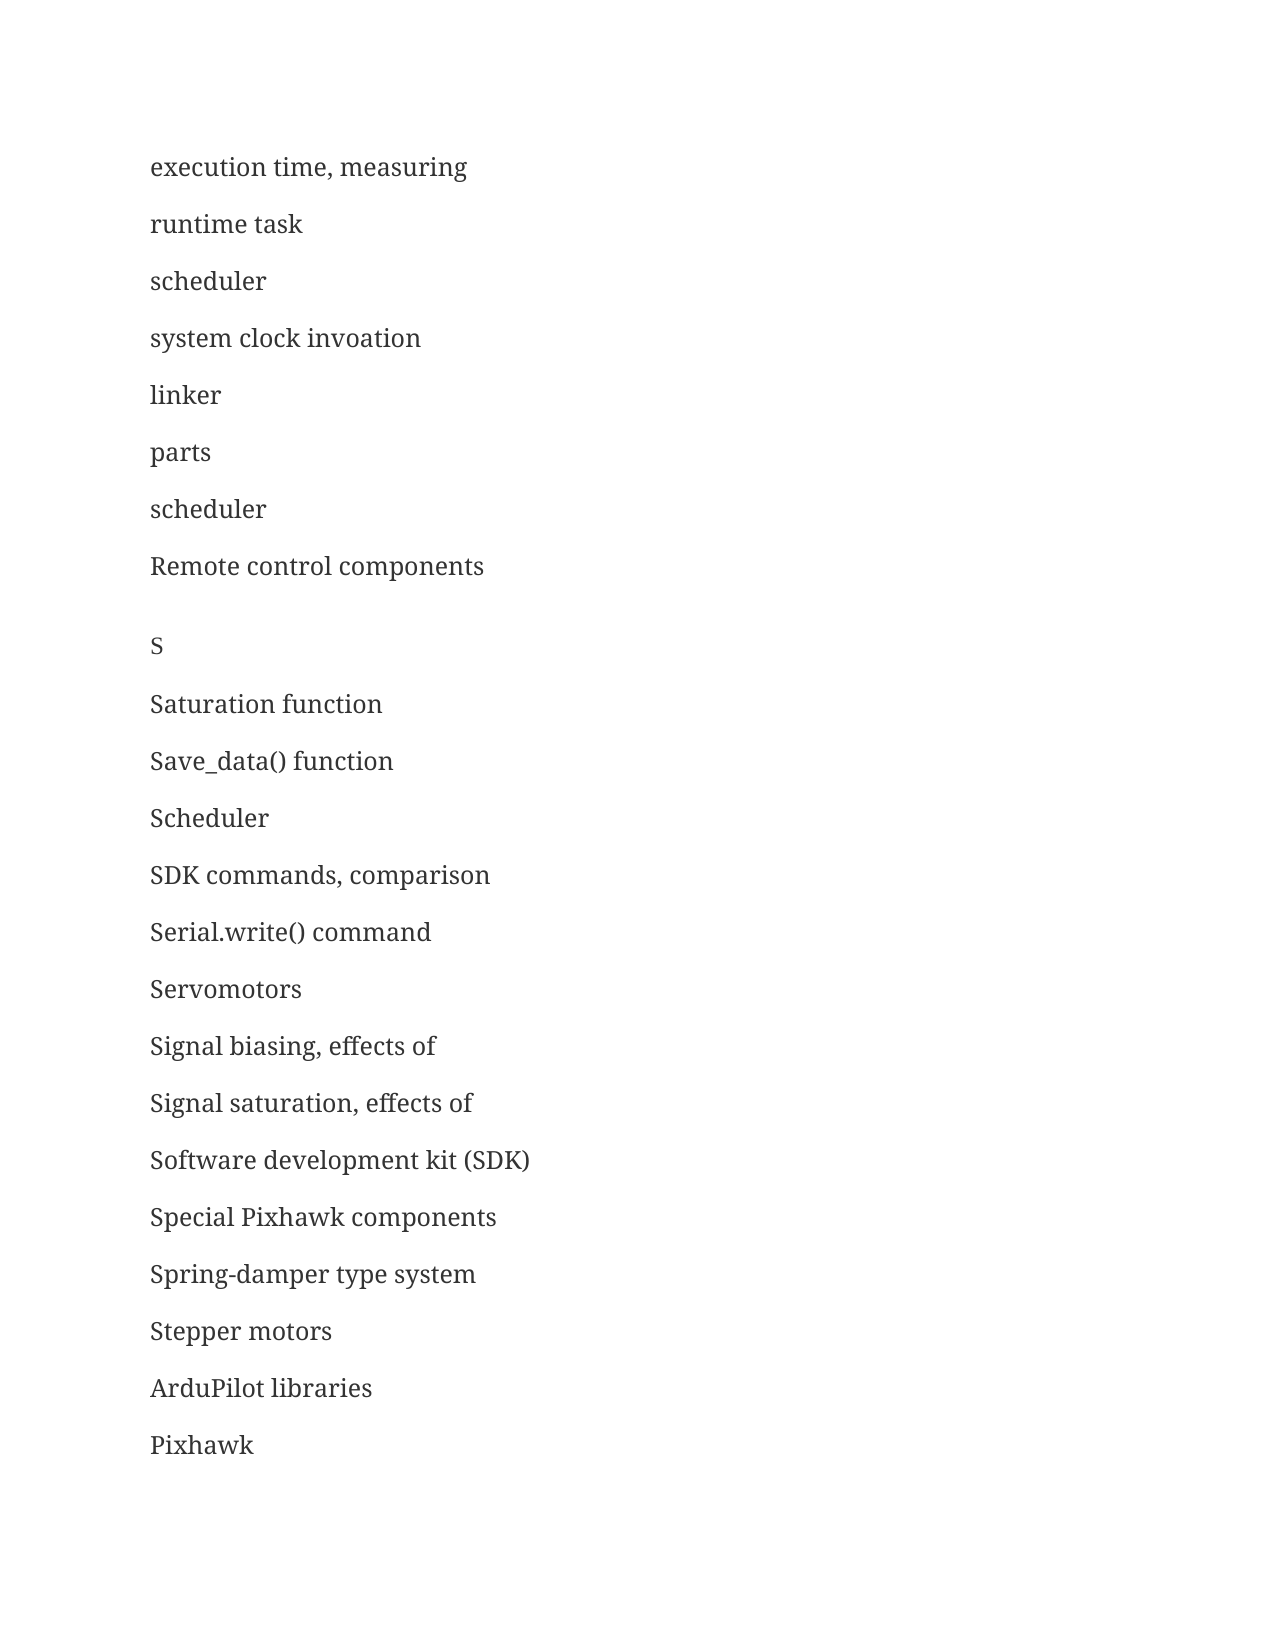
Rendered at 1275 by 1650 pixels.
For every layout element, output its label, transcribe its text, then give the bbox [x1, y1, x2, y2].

text linker [150, 378, 1125, 412]
text system clock invoation [150, 321, 1125, 355]
text ArduPilot libraries [150, 1370, 1125, 1404]
text Spring-damper type system [150, 1256, 1125, 1291]
text Pixhawk [150, 1427, 1125, 1461]
text scheduler [150, 264, 1125, 298]
text scheduler [150, 492, 1125, 526]
text SDK commands, comparison [150, 858, 1125, 892]
text Scheduler [150, 801, 1125, 835]
text Signal biasing, effects of [150, 1028, 1125, 1063]
text Save_data() function [150, 744, 1125, 778]
text runtime task [150, 207, 1125, 241]
text Signal saturation, effects of [150, 1086, 1125, 1119]
text Saturation function [150, 687, 1125, 721]
text Stepper motors [150, 1313, 1125, 1347]
text Software development kit (SDK) [150, 1142, 1125, 1177]
text Remote control components [150, 549, 1125, 583]
text execution time, measuring [150, 150, 1125, 184]
text Serial.write() command [150, 914, 1125, 949]
text S [150, 631, 1125, 659]
text Special Pixhawk components [150, 1199, 1125, 1233]
text Servomotors [150, 972, 1125, 1006]
text parts [150, 435, 1125, 469]
